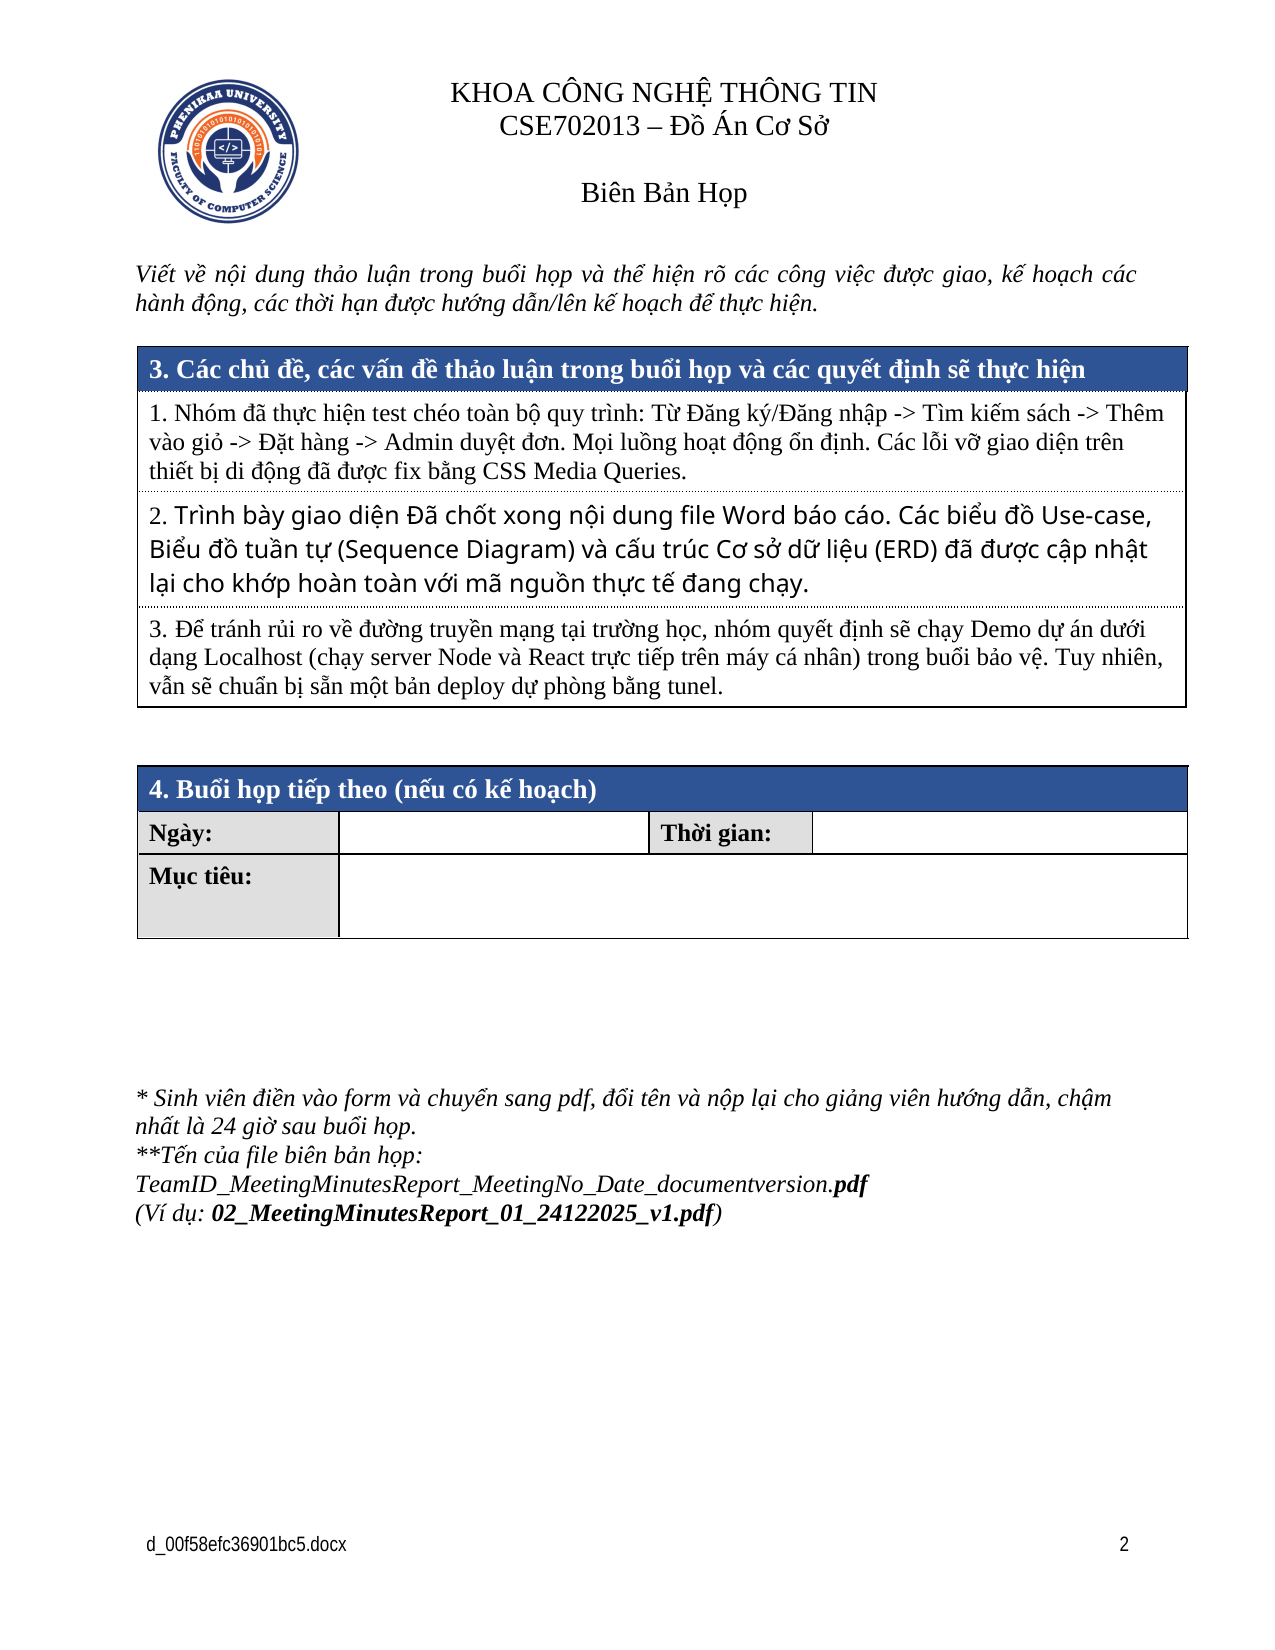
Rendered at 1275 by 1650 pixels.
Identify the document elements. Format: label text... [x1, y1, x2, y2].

text **Tến của file biên bản họp: TeamID_MeetingMinutesReport_MeetingNo_Date_documentversion.pdf (Ví dụ: 02_MeetingMinutesReport_01_24122025_v1.pdf) [135, 1140, 1140, 1226]
picture [146, 75, 309, 227]
table_header 3. Các chủ đề, các vấn đề thảo luận trong buổi họp và các quyết định sẽ thực hiện [138, 347, 1187, 391]
table_header 4. Buổi họp tiếp theo (nếu có kế hoạch) [138, 767, 1187, 811]
table_cell 3. Để tránh rủi ro về đường truyền mạng tại trường học, nhóm quyết định sẽ chạy Demo dự án dưới dạng Localhost (chạy server Node và React trực tiếp trên máy cá nhân) trong buổi bảo vệ. Tuy nhiên, vẫn sẽ chuẩn bị sẵn một bản deploy dự phòng bằng tunel. [138, 606, 1185, 706]
table_cell [340, 812, 648, 853]
text Viết về nội dung thảo luận trong buổi họp và thể hiện rõ các công việc được giao, kế hoạch các hành động, các thời hạn được hướng dẫn/lên kế hoạch để thực hiện. [135, 259, 1140, 317]
table_cell 2. Trình bày giao diện Đã chốt xong nội dung file Word báo cáo. Các biểu đồ Use-case, Biểu đồ tuần tự (Sequence Diagram) và cấu trúc Cơ sở dữ liệu (ERD) đã được cập nhật lại cho khớp hoàn toàn với mã nguồn thực tế đang chạy. [138, 491, 1185, 606]
table_cell Ngày: [138, 812, 338, 853]
table_cell Thời gian: [650, 812, 812, 853]
text * Sinh viên điền vào form và chuyển sang pdf, đổi tên và nộp lại cho giảng viên hướng dẫn, chậm nhất là 24 giờ sau buổi họp. [135, 1083, 1140, 1140]
table_cell 1. Nhóm đã thực hiện test chéo toàn bộ quy trình: Từ Đăng ký/Đăng nhập -> Tìm kiếm sách -> Thêm vào giỏ -> Đặt hàng -> Admin duyệt đơn. Mọi luồng hoạt động ổn định. Các lỗi vỡ giao diện trên thiết bị di động đã được fix bằng CSS Media Queries. [138, 391, 1185, 491]
table_cell [340, 855, 1187, 937]
table_cell [813, 812, 1187, 853]
table_cell Mục tiêu: [138, 854, 338, 937]
